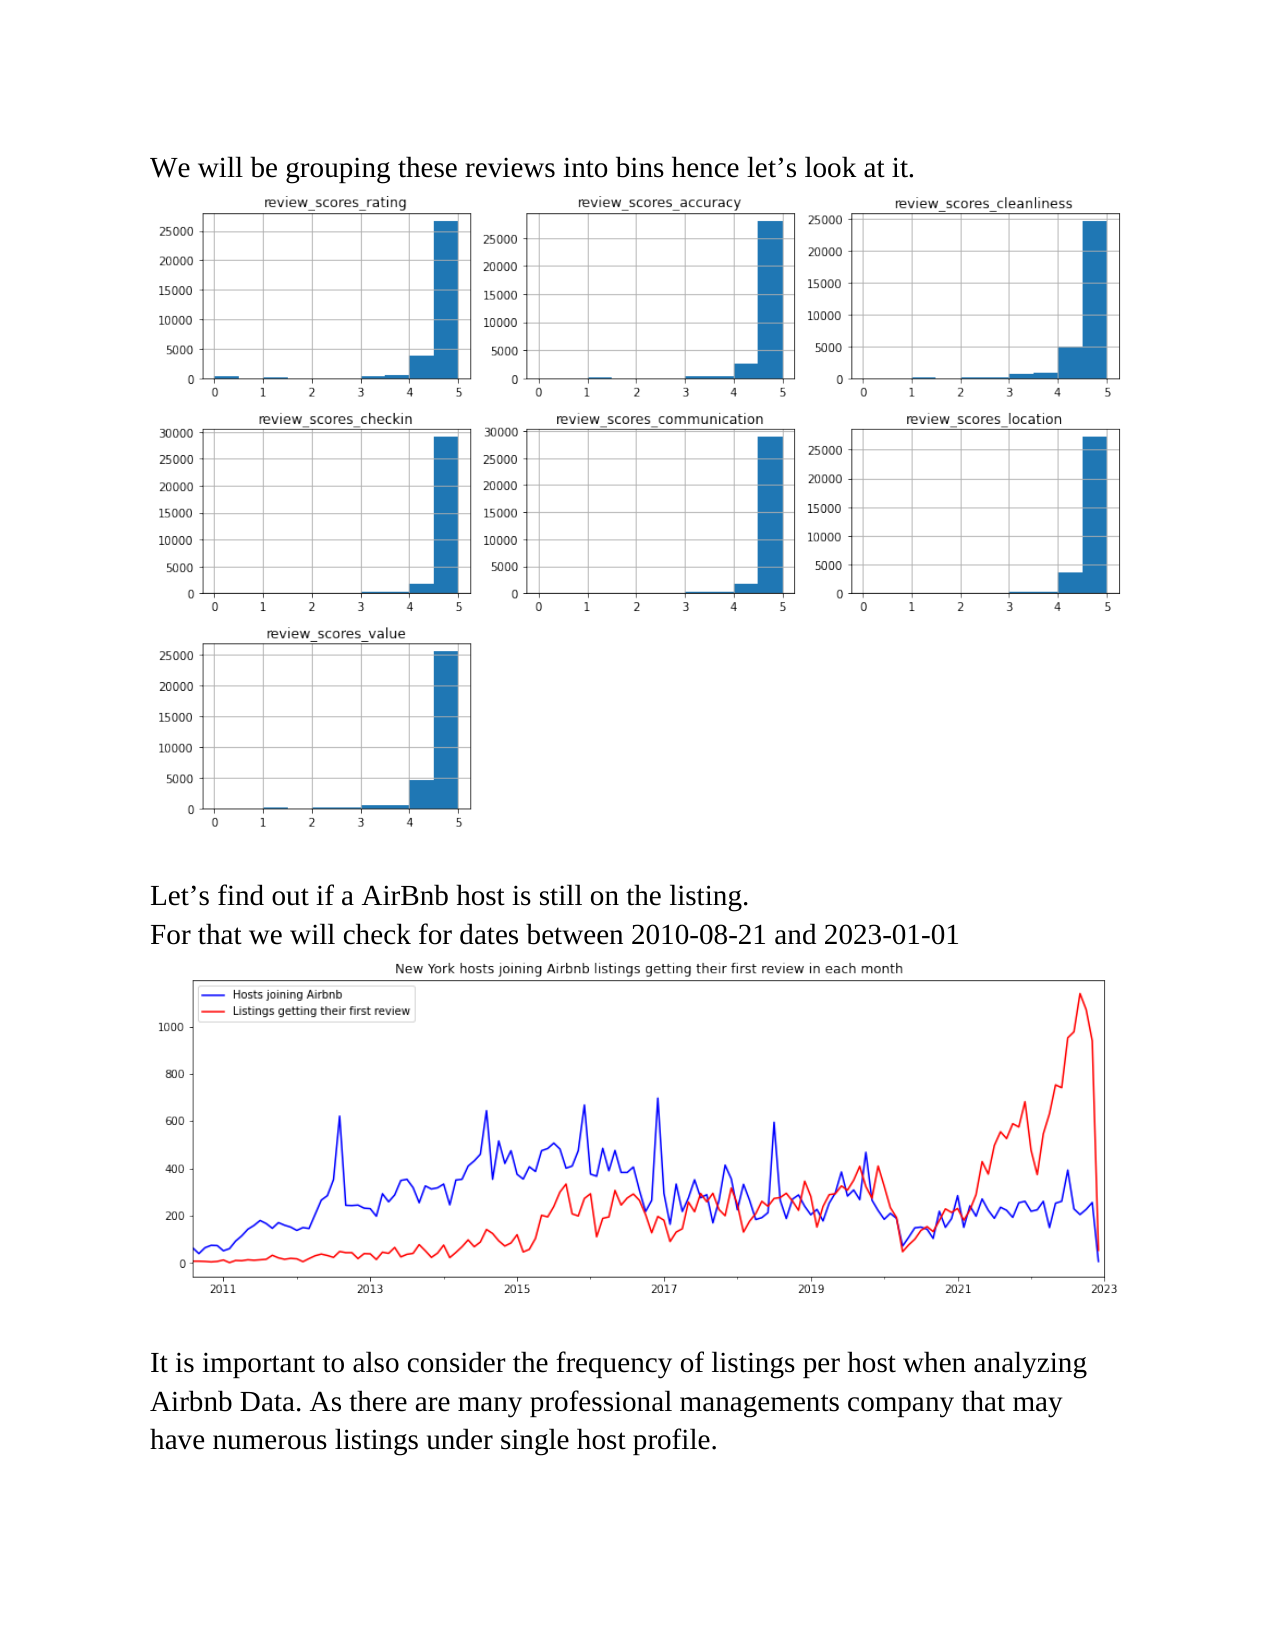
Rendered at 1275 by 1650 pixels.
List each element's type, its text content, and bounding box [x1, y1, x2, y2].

text For that we will check for dates between 2010-08-21 and 2023-01-01 [150, 917, 1125, 955]
text We will be grouping these reviews into bins hence let’s look at it. [150, 150, 1125, 183]
picture [150, 188, 1125, 836]
picture [150, 955, 1125, 1303]
text It is important to also consider the frequency of listings per host when analyzing Airbnb Data. As there are many professional managements company that may have numerous listings under single host profile. [150, 1345, 1125, 1456]
text Let’s find out if a AirBnb host is still on the listing. [150, 878, 1125, 912]
